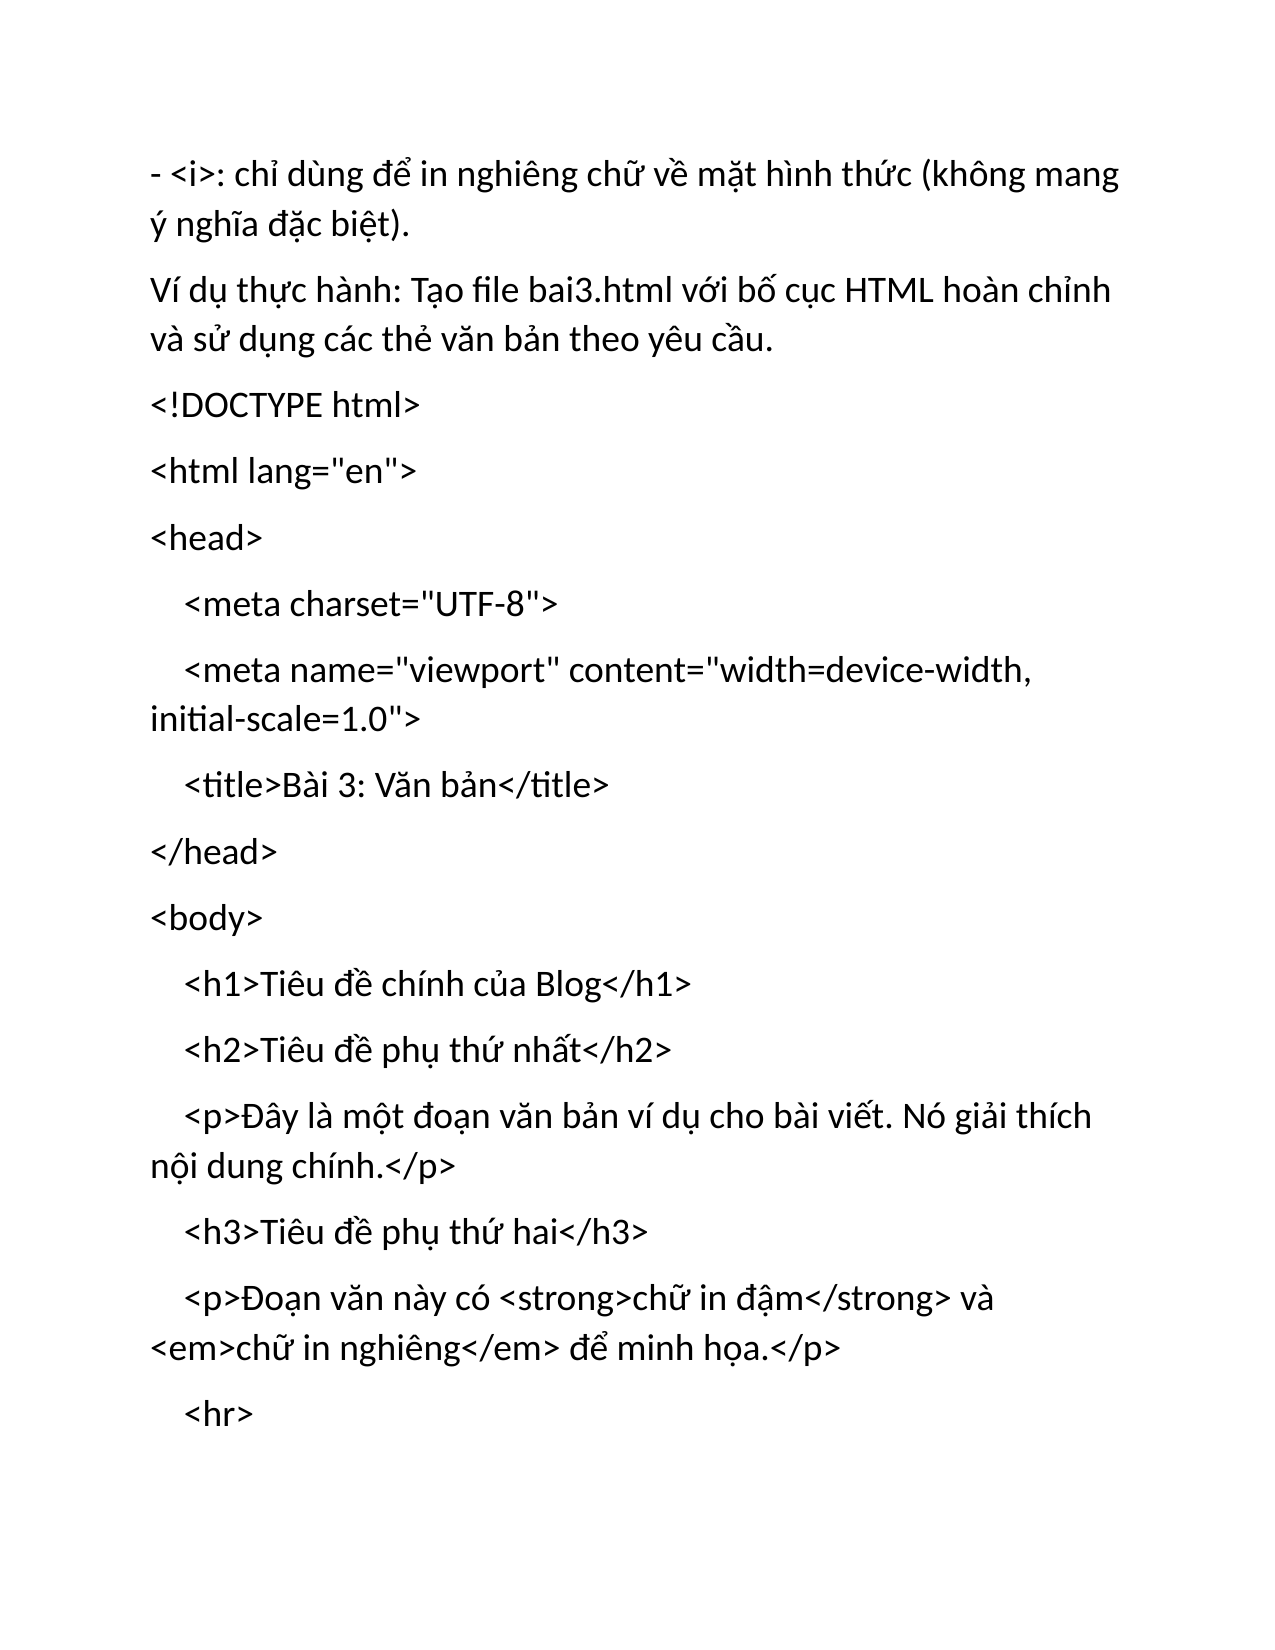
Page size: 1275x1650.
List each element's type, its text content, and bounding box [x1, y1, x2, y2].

text <p>Đoạn văn này có <strong>chữ in đậm</strong> và <em>chữ in nghiêng</em> để minh họa.</p> [150, 1274, 1125, 1369]
text <h1>Tiêu đề chính của Blog</h1> [150, 960, 1125, 1006]
text <p>Đây là một đoạn văn bản ví dụ cho bài viết. Nó giải thích nội dung chính.</p> [150, 1092, 1125, 1187]
text <!DOCTYPE html> [150, 381, 1125, 427]
text <hr> [150, 1389, 1125, 1435]
text <h2>Tiêu đề phụ thứ nhất</h2> [150, 1026, 1125, 1072]
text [150, 150, 1125, 245]
text Ví dụ thực hành: Tạo file bai3.html với bố cục HTML hoàn chỉnh và sử dụng các thẻ văn bản theo yêu cầu. [150, 266, 1125, 361]
text <html lang="en"> [150, 447, 1125, 493]
text <meta charset="UTF-8"> [150, 580, 1125, 626]
text <head> [150, 513, 1125, 559]
text <body> [150, 894, 1125, 939]
text <title>Bài 3: Văn bản</title> [150, 761, 1125, 807]
text <meta name="viewport" content="width=device-width, initial-scale=1.0"> [150, 646, 1125, 741]
text </head> [150, 828, 1125, 873]
text <h3>Tiêu đề phụ thứ hai</h3> [150, 1208, 1125, 1254]
